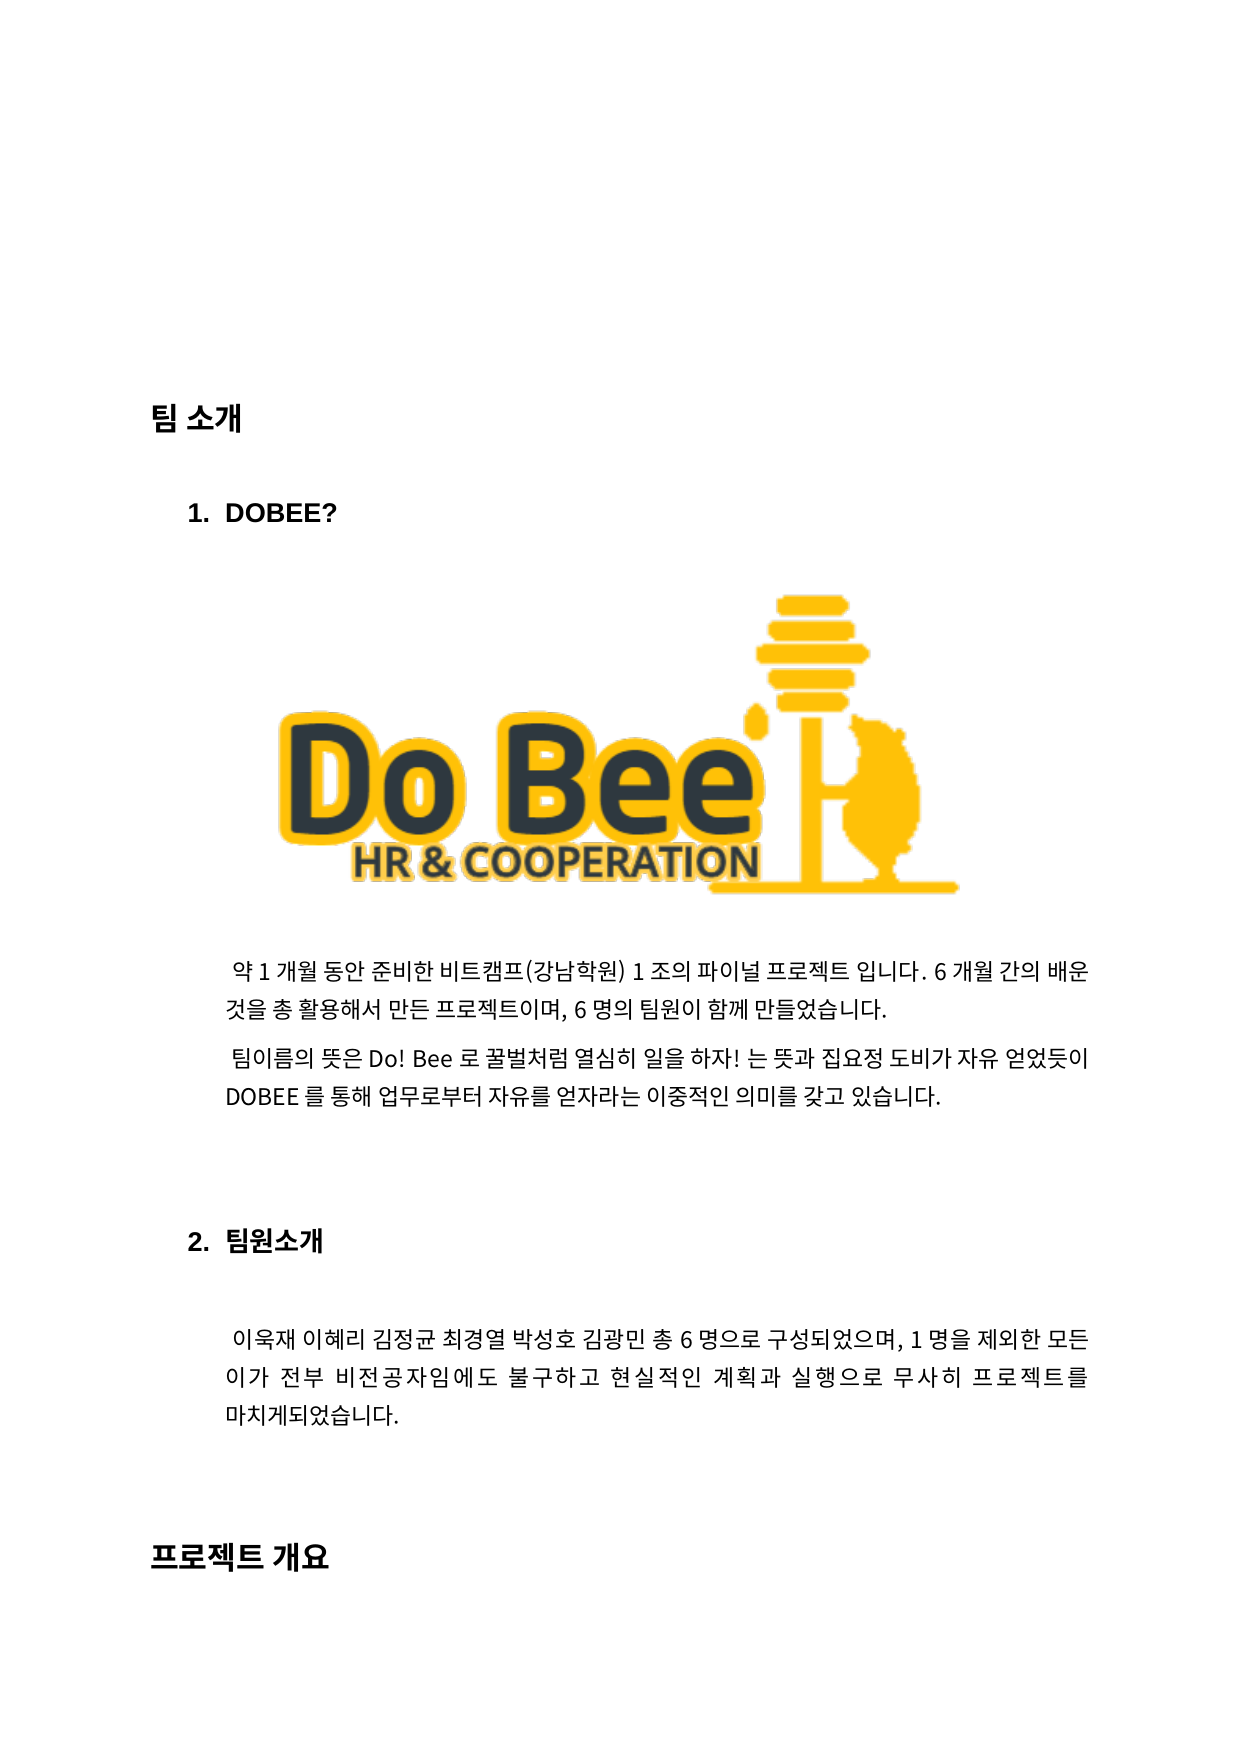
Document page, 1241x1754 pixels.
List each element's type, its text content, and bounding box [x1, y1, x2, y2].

list 팀원소개 [187, 1220, 1090, 1259]
text 팀이름의 뜻은 Do! Bee 로 꿀벌처럼 열심히 일을 하자! 는 뜻과 집요정 도비가 자유 얻었듯이 DOBEE를 통해 업무로부터 자유를 얻자라는 이중적인 의미를 갖고 있습니다. [225, 1040, 1090, 1112]
picture [271, 589, 969, 899]
text 팀 소개 [150, 394, 1090, 439]
list DOBEE? [187, 497, 1090, 528]
text 약 1개월 동안 준비한 비트캠프(강남학원) 1조의 파이널 프로젝트 입니다. 6개월 간의 배운 것을 총 활용해서 만든 프로젝트이며, 6명의 팀원이 함께 만들었습니다. [225, 954, 1090, 1025]
text 이욱재 이혜리 김정균 최경열 박성호 김광민 총6명으로 구성되었으며, 1명을 제외한 모든 이가 전부 비전공자임에도 불구하고 현실적인 계획과 실행으로 무사히 프로젝트를 마치게되었습니다. [225, 1322, 1090, 1431]
text 프로젝트 개요 [150, 1533, 1090, 1579]
